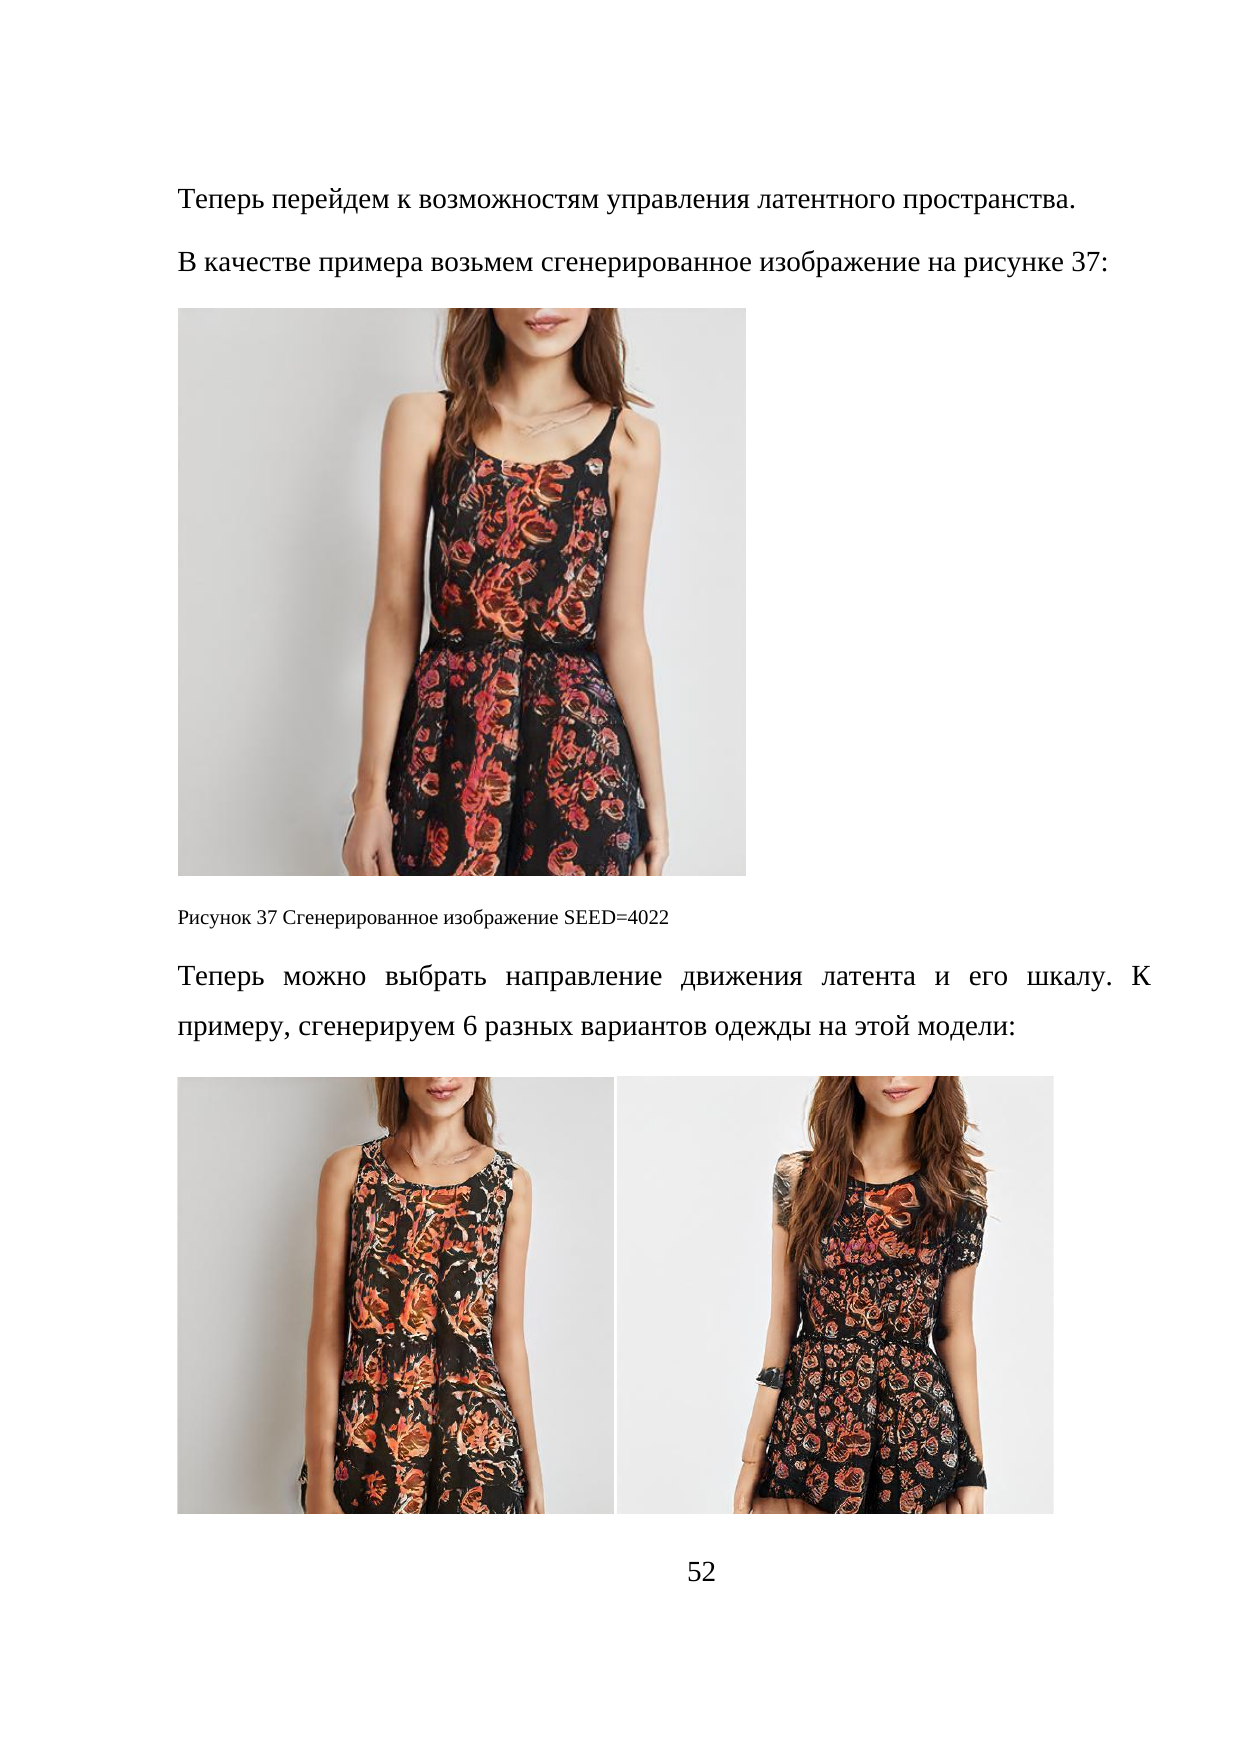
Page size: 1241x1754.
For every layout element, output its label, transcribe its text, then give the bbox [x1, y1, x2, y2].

picture [177, 1077, 614, 1514]
text Рисунок 37 Сгенерированное изображение SEED=4022 [177, 905, 1152, 929]
picture [616, 1076, 1054, 1514]
text Теперь перейдем к возможностям управления латентного пространства. [177, 181, 1152, 214]
text В качестве примера возьмем сгенерированное изображение на рисунке 37: [177, 244, 1152, 277]
picture [178, 308, 746, 876]
text Теперь можно выбрать направление движения латента и его шкалу. К примеру, сгенерируем 6 разных вариантов одежды на этой модели: [177, 958, 1152, 1042]
